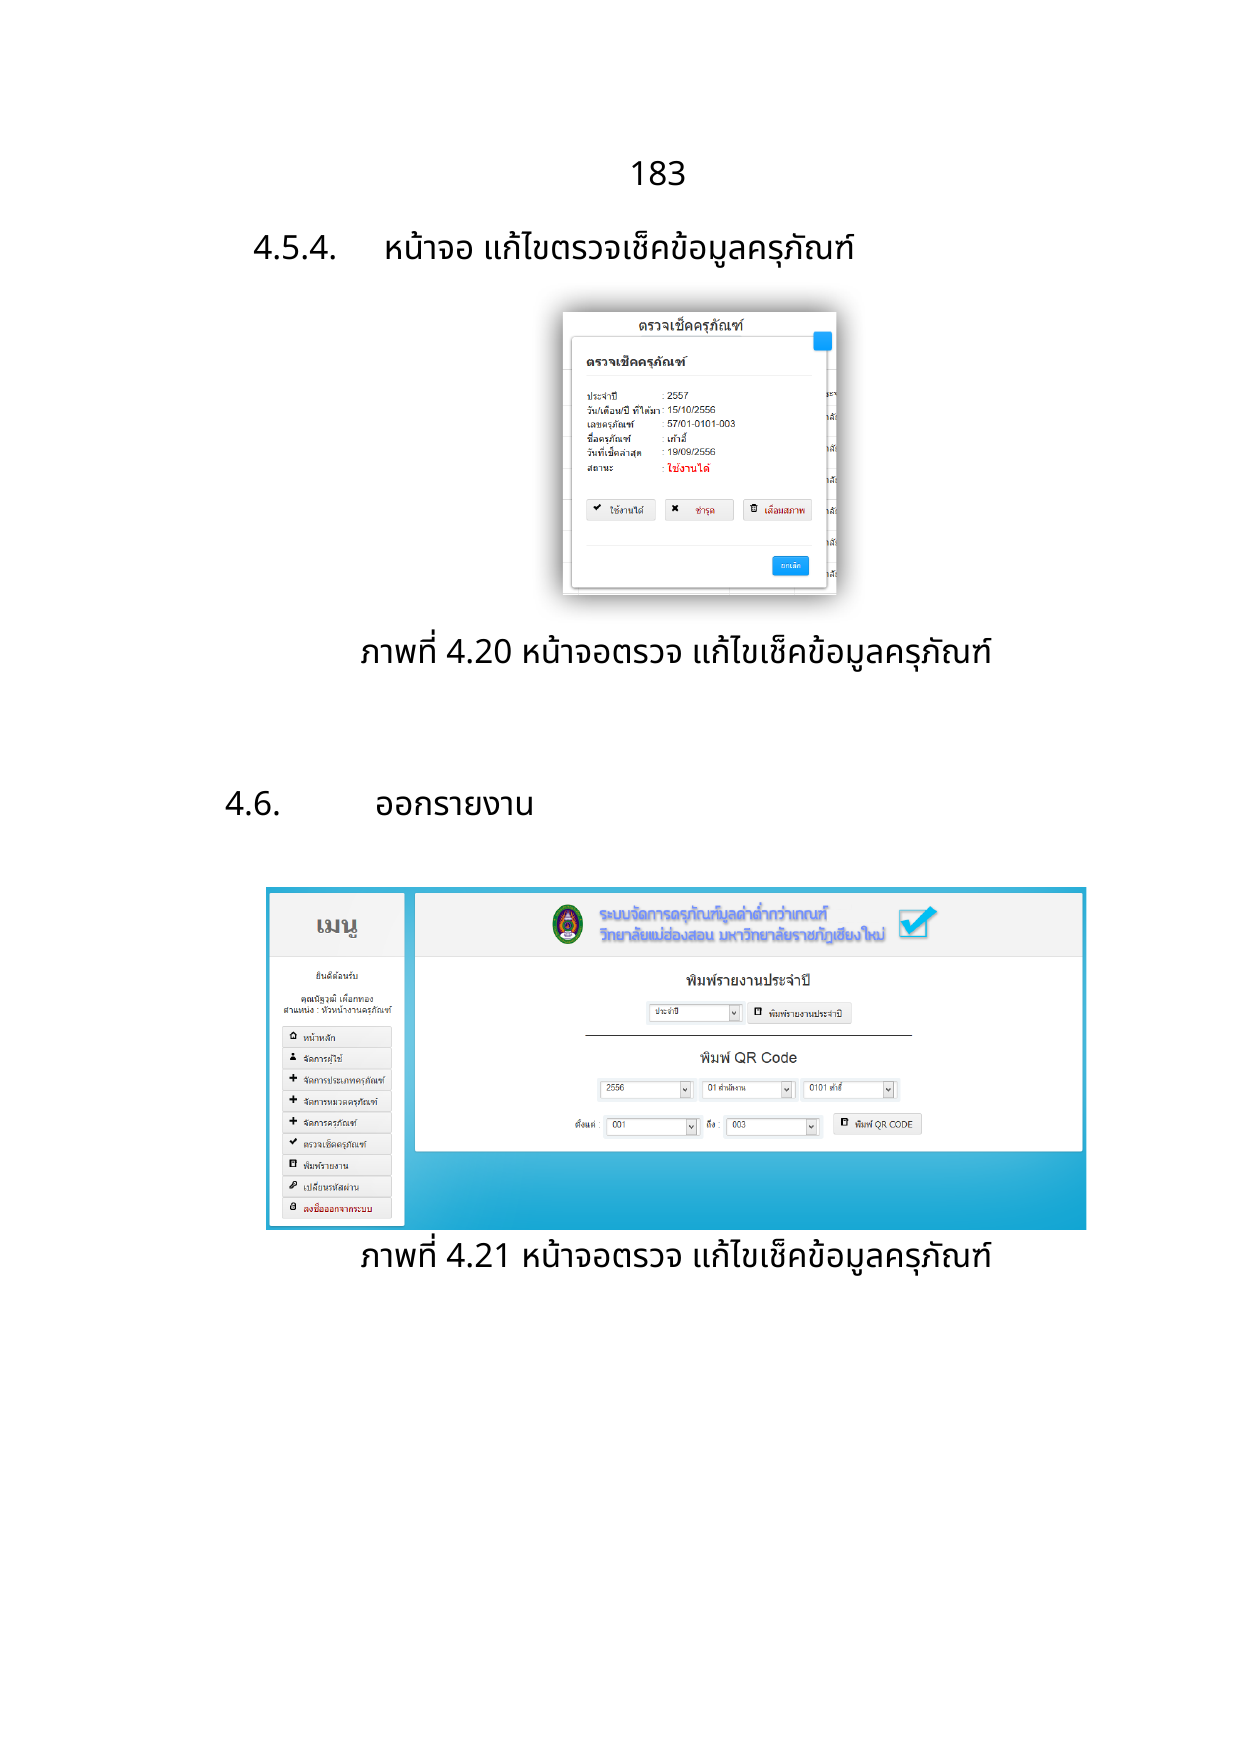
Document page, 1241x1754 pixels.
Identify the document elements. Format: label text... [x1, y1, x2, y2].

list ออกรายงาน [225, 780, 1090, 831]
list ภาพที่ 4.21 หน้าจอตรวจ แก้ไขเช็คข้อมูลครุภัณฑ์ [262, 1232, 1090, 1282]
list หน้าจอ แก้ไขตรวจเช็คข้อมูลครุภัณฑ์ [253, 223, 1090, 274]
list ภาพที่ 4.20 หน้าจอตรวจ แก้ไขเช็คข้อมูลครุภัณฑ์ [262, 628, 1090, 678]
